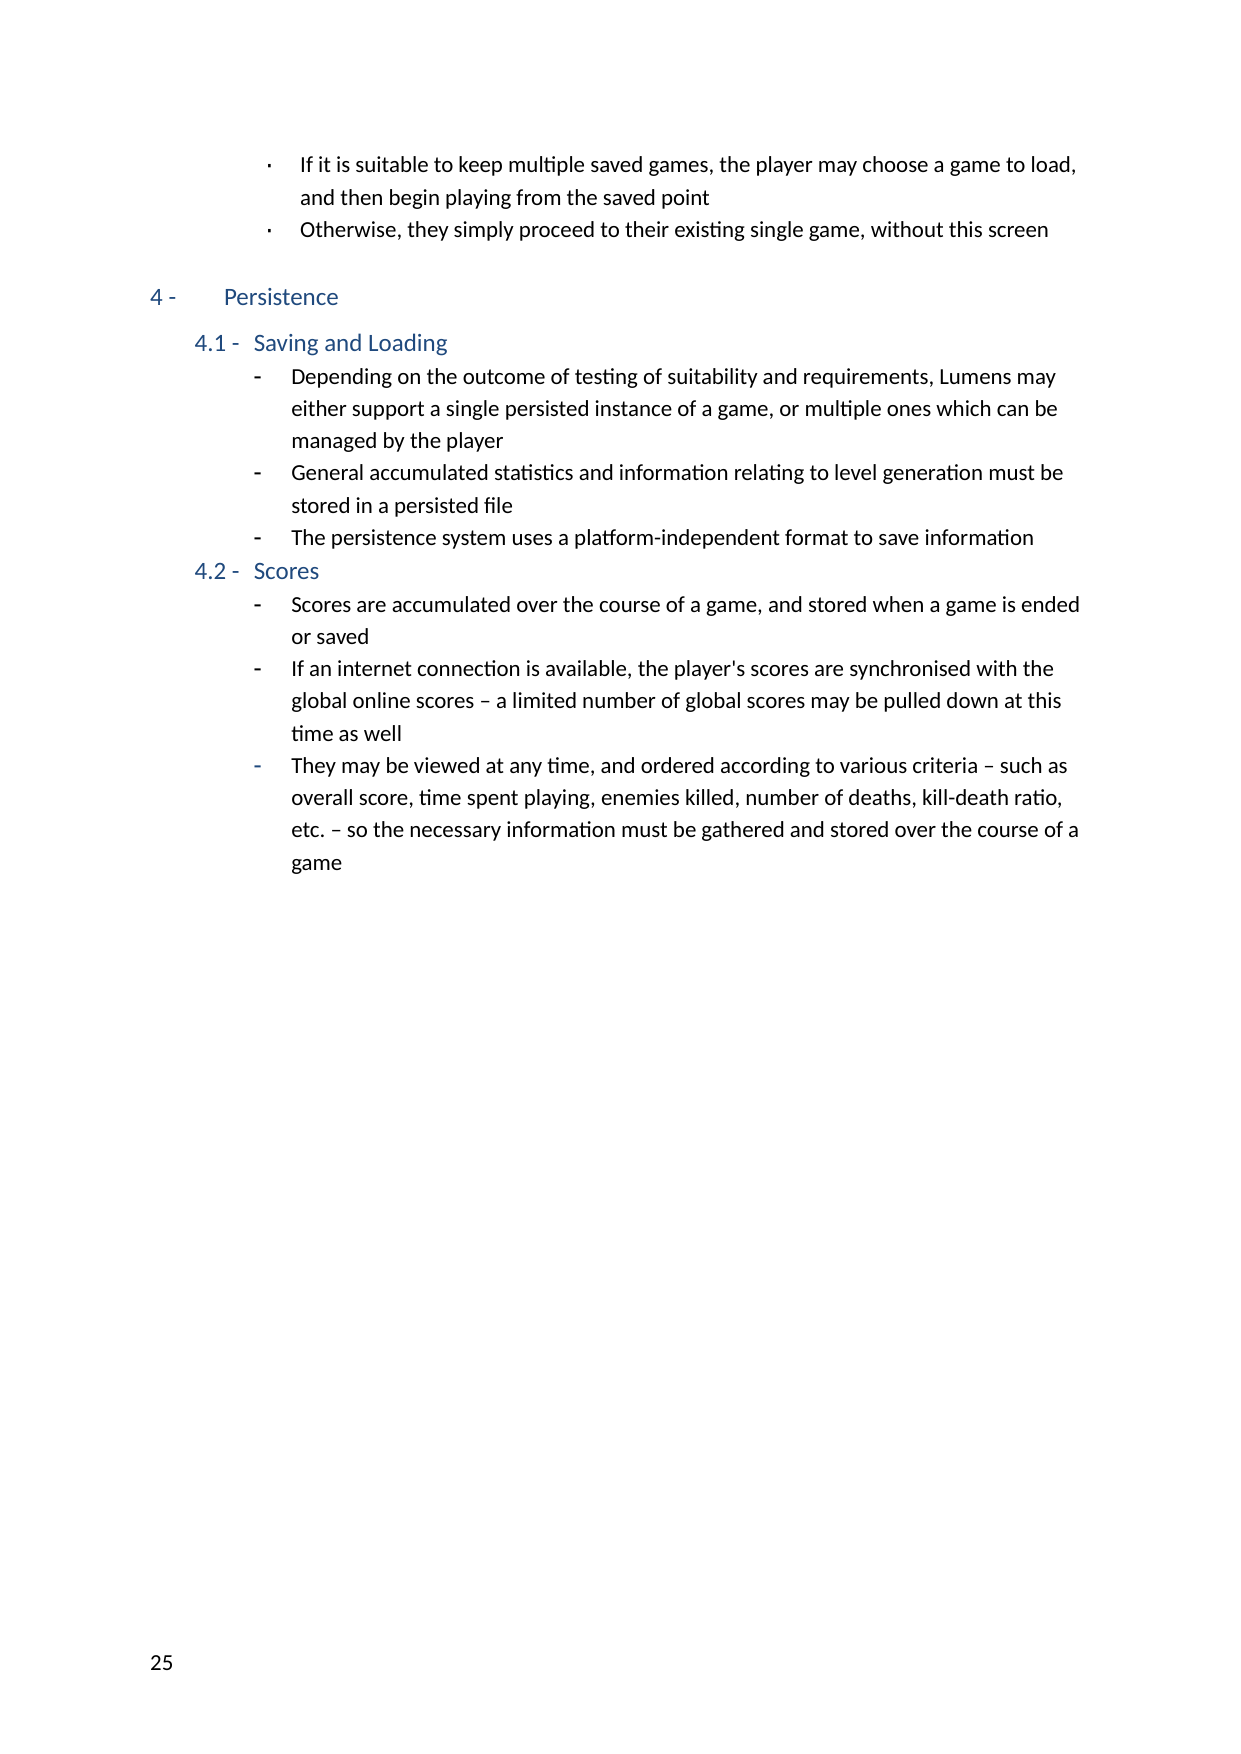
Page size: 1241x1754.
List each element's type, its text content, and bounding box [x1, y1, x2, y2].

list Scores are accumulated over the course of a game, and stored when a game is ended or saved [253, 590, 1090, 650]
subtitle Scores [194, 555, 1090, 586]
list Depending on the outcome of testing of suitability and requirements, Lumens may either support a single persisted instance of a game, or multiple ones which can be managed by the player [253, 362, 1090, 454]
list They may be viewed at any time, and ordered according to various criteria – such as overall score, time spent playing, enemies killed, number of deaths, kill-death ratio, etc. – so the necessary information must be gathered and stored over the course of a game [253, 751, 1090, 876]
subtitle Saving and Loading [194, 327, 1090, 357]
list General accumulated statistics and information relating to level generation must be stored in a persisted file [253, 458, 1090, 519]
list The persistence system uses a platform-independent format to save information [253, 523, 1090, 551]
list If it is suitable to keep multiple saved games, the player may choose a game to load, and then begin playing from the saved point [262, 150, 1090, 211]
list If an internet connection is available, the player's scores are synchronised with the global online scores – a limited number of global scores may be pulled down at this time as well [253, 654, 1090, 747]
list Otherwise, they simply proceed to their existing single game, without this screen [262, 216, 1090, 245]
subtitle Persistence [150, 281, 1090, 312]
